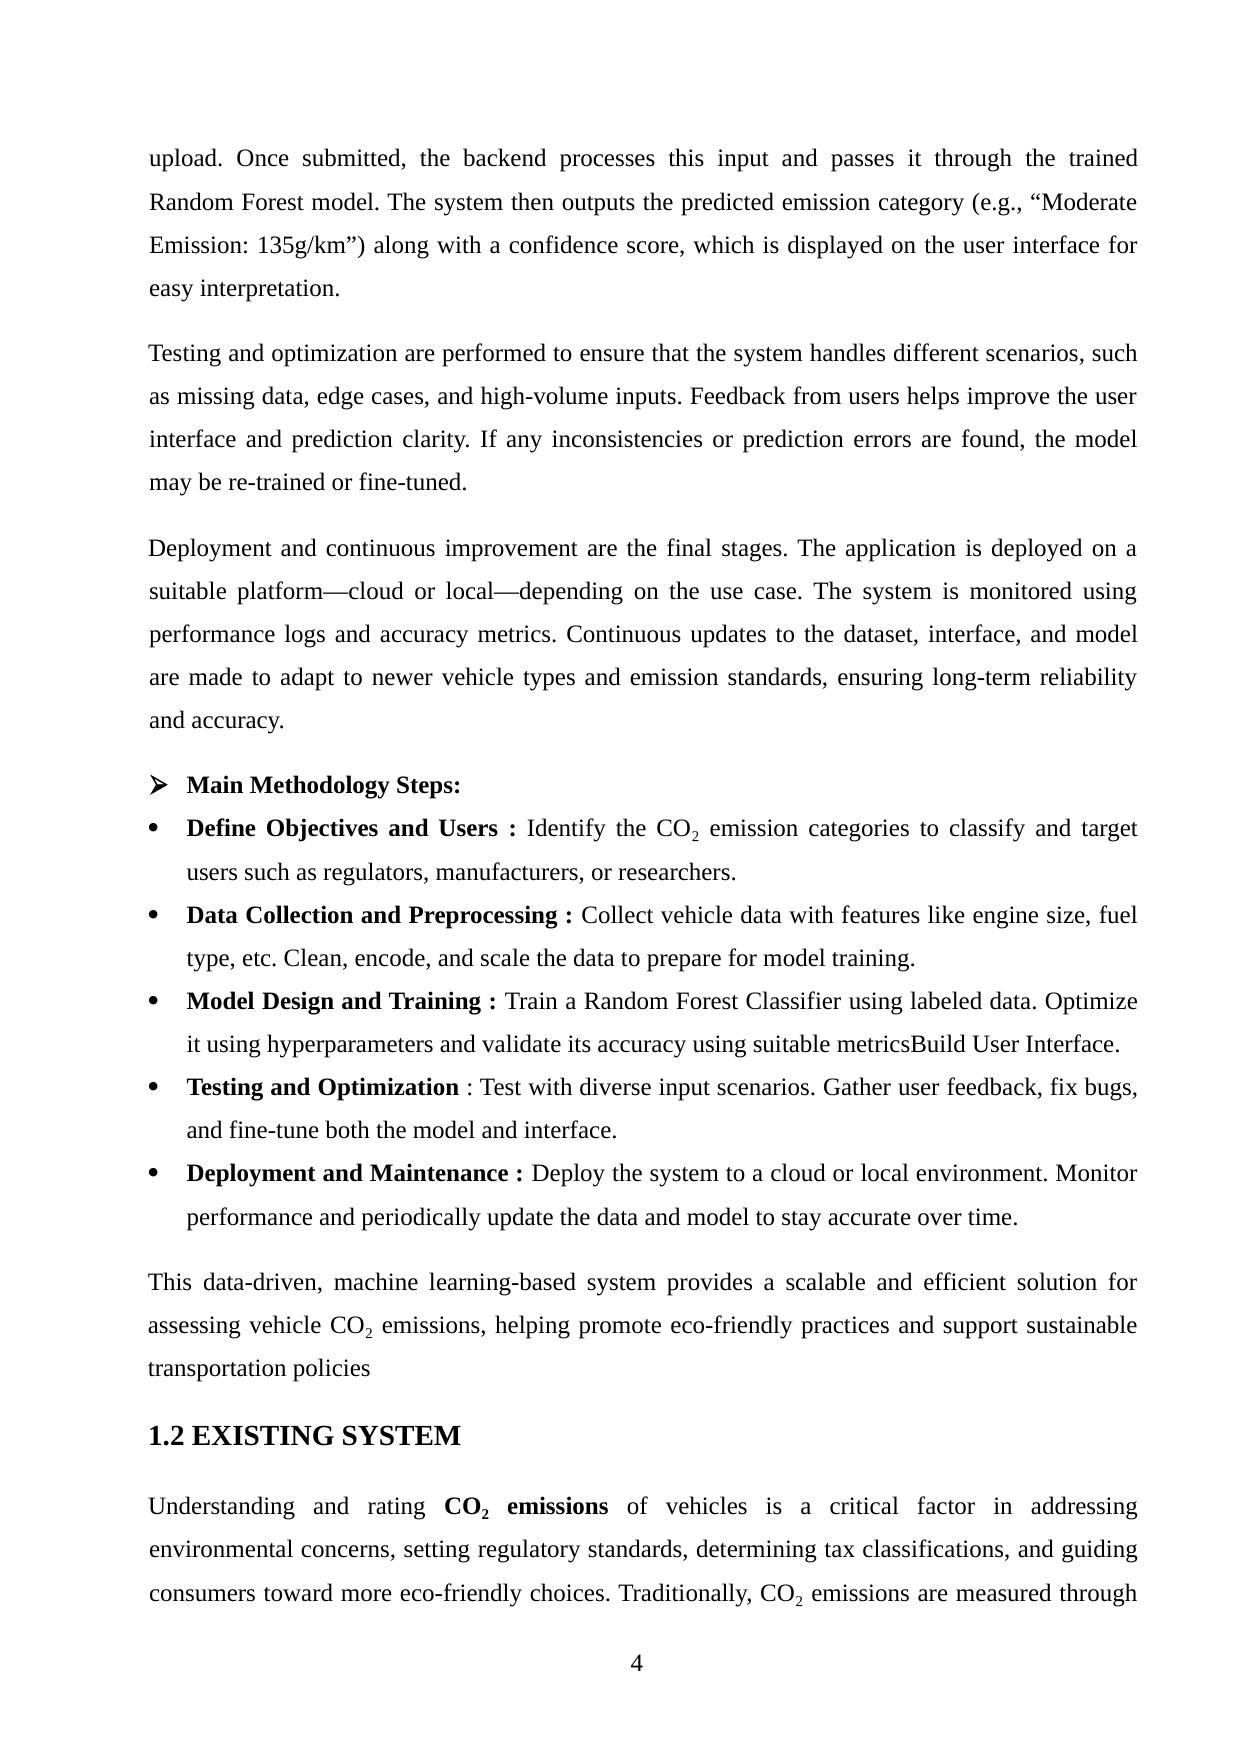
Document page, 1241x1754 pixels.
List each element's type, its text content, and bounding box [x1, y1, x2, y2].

list Data Collection and Preprocessing : Collect vehicle data with features like engine size, fuel type, etc. Clean, encode, and scale the data to prepare for model training. [149, 900, 1139, 972]
list Main Methodology Steps: [149, 770, 1139, 799]
text Testing and optimization are performed to ensure that the system handles different scenarios, such as missing data, edge cases, and high-volume inputs. Feedback from users helps improve the user interface and prediction clarity. If any inconsistencies or prediction errors are found, the model may be re-trained or fine-tuned. [148, 338, 1139, 496]
list Model Design and Training : Train a Random Forest Classifier using labeled data. Optimize it using hyperparameters and validate its accuracy using suitable metricsBuild User Interface. [149, 986, 1139, 1058]
list Define Objectives and Users : Identify the CO₂ emission categories to classify and target users such as regulators, manufacturers, or researchers. [149, 813, 1139, 885]
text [148, 1491, 1139, 1607]
text This data-driven, machine learning-based system provides a scalable and efficient solution for assessing vehicle CO₂ emissions, helping promote eco-friendly practices and support sustainable transportation policies [148, 1267, 1139, 1382]
text Deployment and continuous improvement are the final stages. The application is deployed on a suitable platform—cloud or local—depending on the use case. The system is monitored using performance logs and accuracy metrics. Continuous updates to the dataset, interface, and model are made to adapt to newer vehicle types and emission standards, ensuring long-term reliability and accuracy. [148, 533, 1139, 734]
list Testing and Optimization : Test with diverse input scenarios. Gather user feedback, fix bugs, and fine-tune both the model and interface. [149, 1072, 1139, 1144]
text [148, 143, 1139, 302]
text 1.2 EXISTING SYSTEM [148, 1418, 1139, 1452]
list Deployment and Maintenance : Deploy the system to a cloud or local environment. Monitor performance and periodically update the data and model to stay accurate over time. [149, 1158, 1139, 1230]
